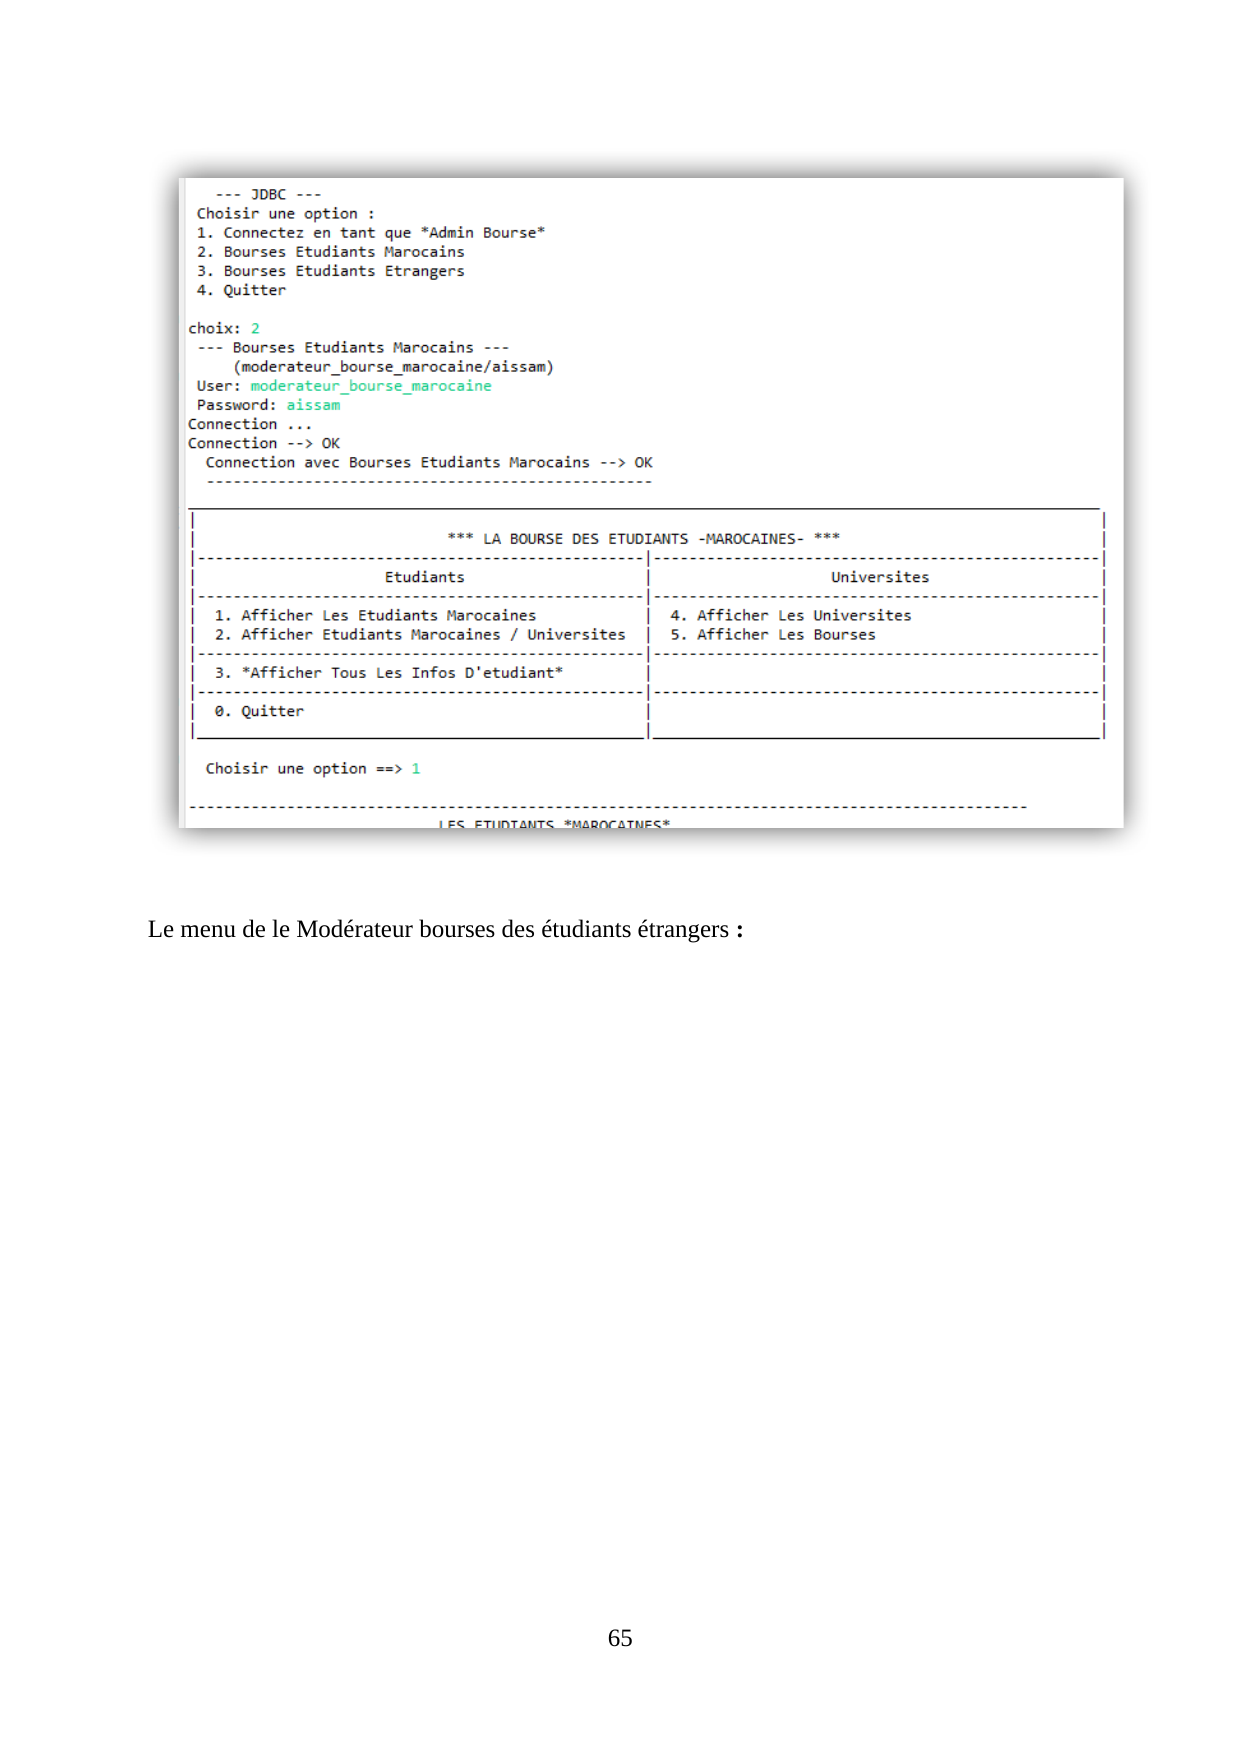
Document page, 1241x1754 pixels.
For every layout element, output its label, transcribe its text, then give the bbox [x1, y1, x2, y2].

text Le menu de le Modérateur bourses des étudiants étrangers : [148, 914, 1093, 943]
picture [178, 178, 1124, 828]
